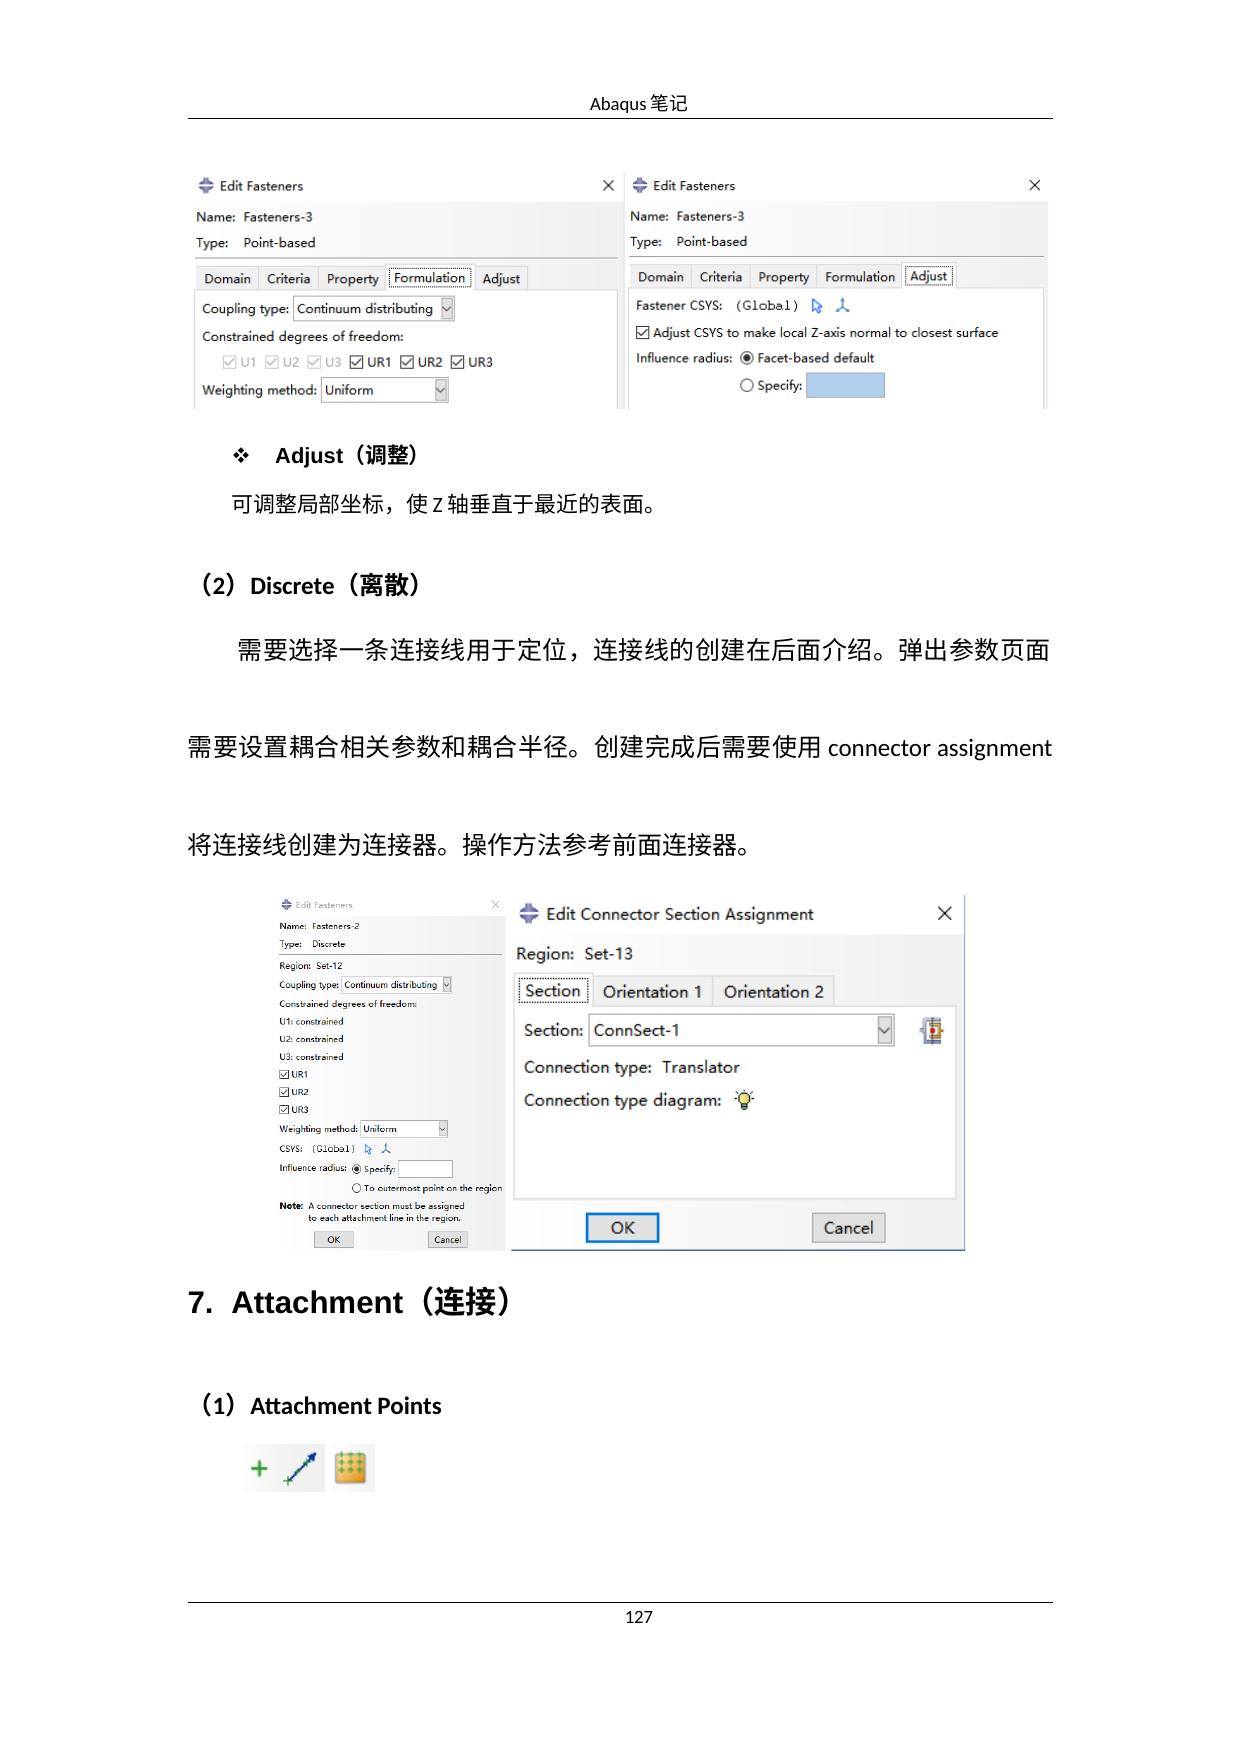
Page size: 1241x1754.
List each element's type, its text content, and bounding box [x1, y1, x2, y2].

subtitle Attachment Points [187, 1371, 1053, 1436]
subtitle Attachment（连接） [187, 1267, 1053, 1332]
subtitle Discrete（离散） [187, 551, 1053, 616]
picture [192, 172, 1049, 409]
text 可调整局部坐标，使Z轴垂直于最近的表面。 [187, 486, 1053, 519]
picture [275, 895, 506, 1251]
subtitle Adjust（调整） [231, 438, 1053, 471]
picture [511, 895, 966, 1251]
picture [237, 1444, 375, 1492]
text 需要选择一条连接线用于定位，连接线的创建在后面介绍。弹出参数页面需要设置耦合相关参数和耦合半径。创建完成后需要使用connector assignment将连接线创建为连接器。操作方法参考前面连接器。 [187, 616, 1053, 876]
